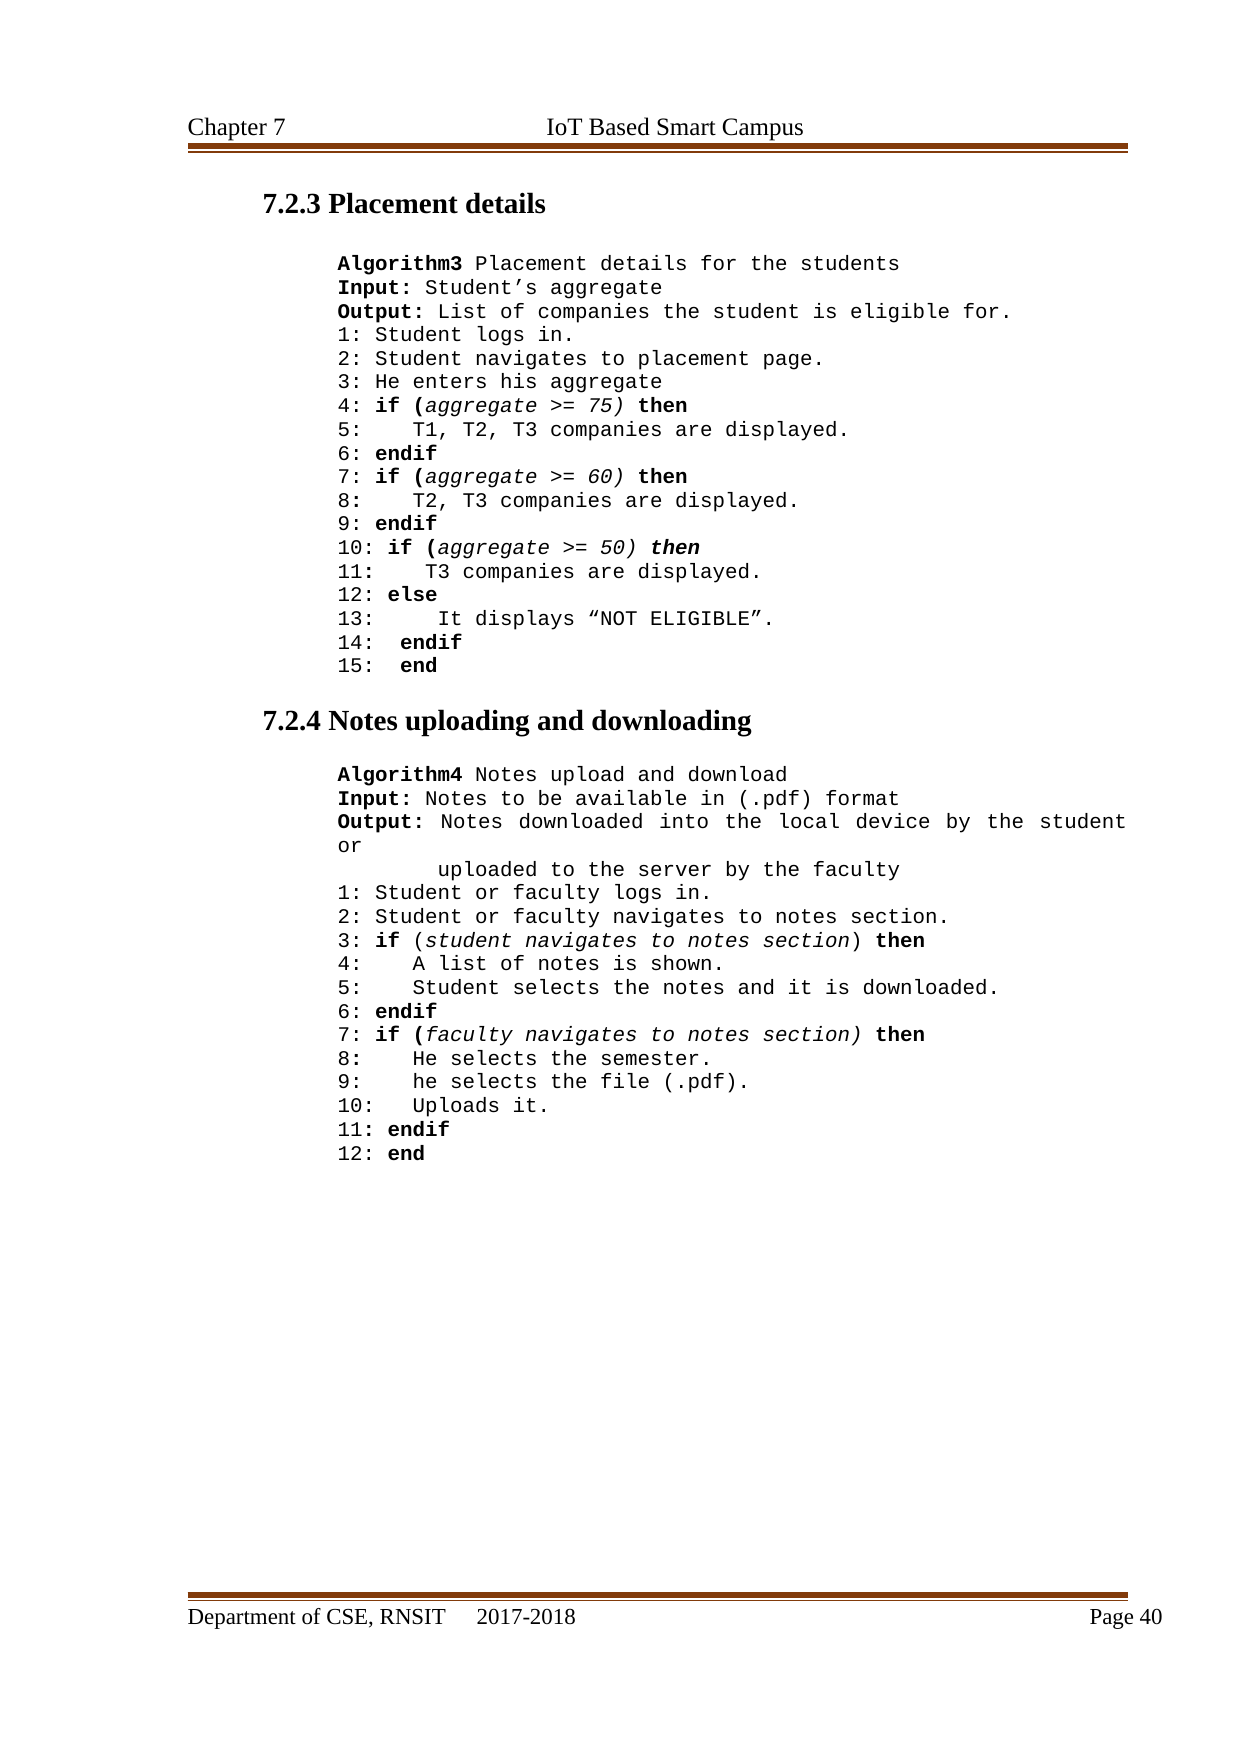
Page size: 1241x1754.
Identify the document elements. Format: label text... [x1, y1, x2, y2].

text 5: T1, T2, T3 companies are displayed. [337, 419, 1128, 442]
text 15: end [187, 655, 1128, 679]
text 7: if (faculty navigates to notes section) then [187, 1024, 1128, 1048]
text 10: if (aggregate >= 50) then [187, 537, 1128, 561]
text 10: Uploads it. [187, 1095, 1128, 1119]
text uploaded to the server by the faculty [337, 859, 1128, 882]
text 14: endif [187, 632, 1128, 655]
text Algorithm4 Notes upload and download [187, 764, 1128, 788]
text 8: He selects the semester. [187, 1048, 1128, 1072]
text 7.2.4 Notes uploading and downloading [187, 703, 1128, 736]
text 11: endif [187, 1119, 1128, 1142]
text 9: he selects the file (.pdf). [187, 1072, 1128, 1095]
text Input: Notes to be available in (.pdf) format [337, 788, 1128, 811]
text 3: if (student navigates to notes section) then [262, 930, 1128, 953]
text 13: It displays “NOT ELIGIBLE”. [187, 608, 1128, 632]
text 2: Student navigates to placement page. [337, 348, 1128, 372]
text 4: A list of notes is shown. [337, 953, 1128, 977]
text 11: T3 companies are displayed. [187, 561, 1128, 584]
text 1: Student logs in. [187, 324, 1128, 348]
text 6: endif [337, 442, 1128, 466]
text 1: Student or faculty logs in. [187, 882, 1128, 906]
text Input: Student’s aggregate [337, 277, 1128, 301]
text 2: Student or faculty navigates to notes section. [337, 906, 1128, 930]
text Output: Notes downloaded into the local device by the student or [337, 811, 1128, 859]
text Algorithm3 Placement details for the students [187, 253, 1128, 277]
text Chapter 7 [187, 112, 1128, 153]
text 7.2.3 Placement details [187, 186, 1128, 220]
text 8: T2, T3 companies are displayed. [187, 490, 1128, 513]
text 6: endif [337, 1001, 1128, 1024]
text Output: List of companies the student is eligible for. [262, 301, 1128, 324]
text 5: Student selects the notes and it is downloaded. [337, 977, 1128, 1001]
text 4: if (aggregate >= 75) then [337, 395, 1128, 419]
text 12: end [187, 1142, 1128, 1166]
text Department of CSE, RNSIT Page 40 [187, 1601, 1128, 1630]
text 7: if (aggregate >= 60) then [187, 466, 1128, 490]
text 12: else [187, 584, 1128, 608]
text 9: endif [187, 513, 1128, 537]
text 3: He enters his aggregate [262, 372, 1128, 395]
